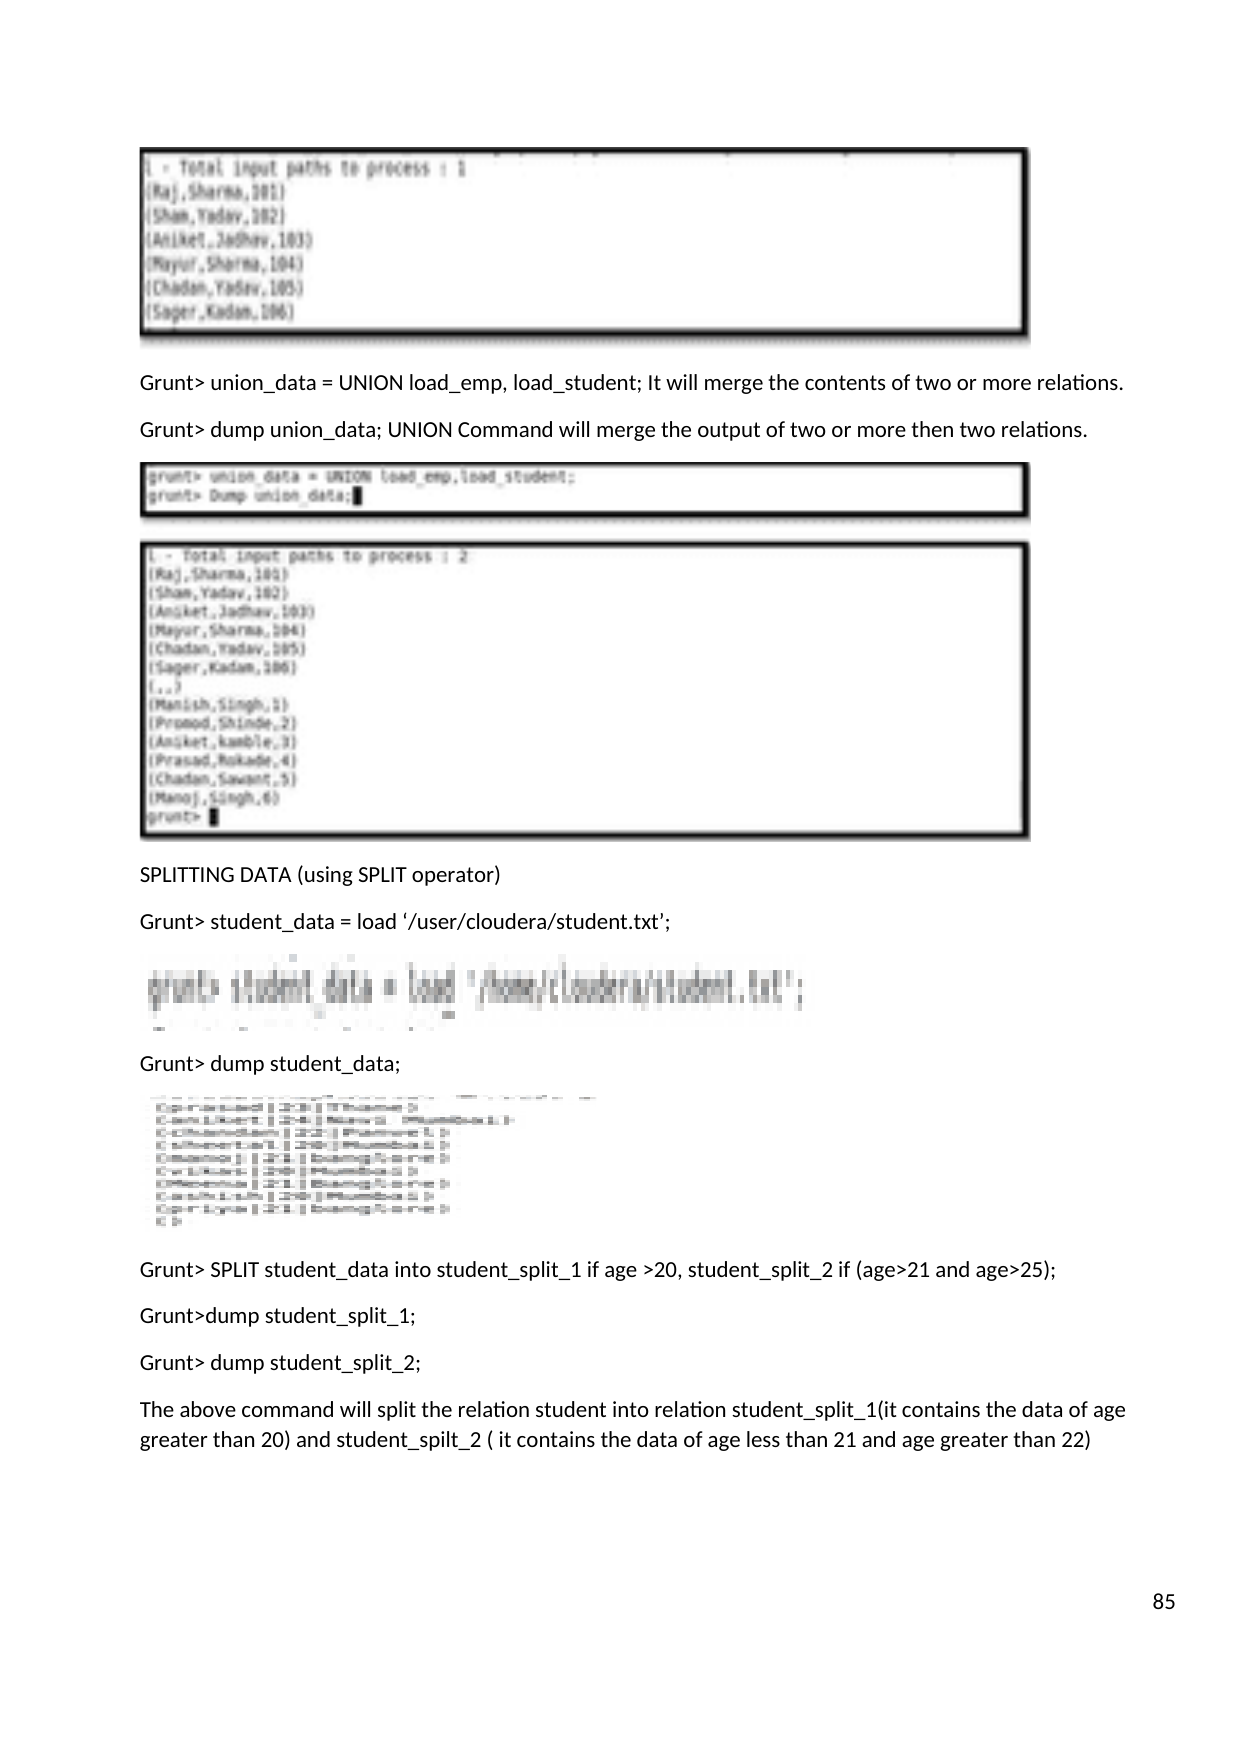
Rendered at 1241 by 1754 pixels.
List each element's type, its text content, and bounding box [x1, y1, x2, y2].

text Grunt> union_data = UNION load_emp, load_student; It will merge the contents of two or more relations. [139, 368, 1176, 397]
text The above command will split the relation student into relation student_split_1(it contains the data of age greater than 20) and student_spilt_2 ( it contains the data of age less than 21 and age greater than 22) [139, 1395, 1176, 1453]
picture [139, 954, 815, 1031]
picture [139, 147, 1031, 350]
text Grunt> student_data = load ‘/user/cloudera/student.txt’; [139, 907, 1176, 935]
text Grunt> SPLIT student_data into student_split_1 if age >20, student_split_2 if (age>21 and age>25); [139, 1255, 1176, 1283]
text Grunt> dump student_data; [139, 1049, 1176, 1077]
picture [139, 462, 1031, 842]
text SPLITTING DATA (using SPLIT operator) [139, 860, 1176, 888]
picture [139, 1095, 597, 1236]
text Grunt> dump union_data; UNION Command will merge the output of two or more then two relations. [139, 415, 1176, 443]
text Grunt> dump student_split_2; [139, 1348, 1176, 1376]
text Grunt>dump student_split_1; [139, 1302, 1176, 1329]
